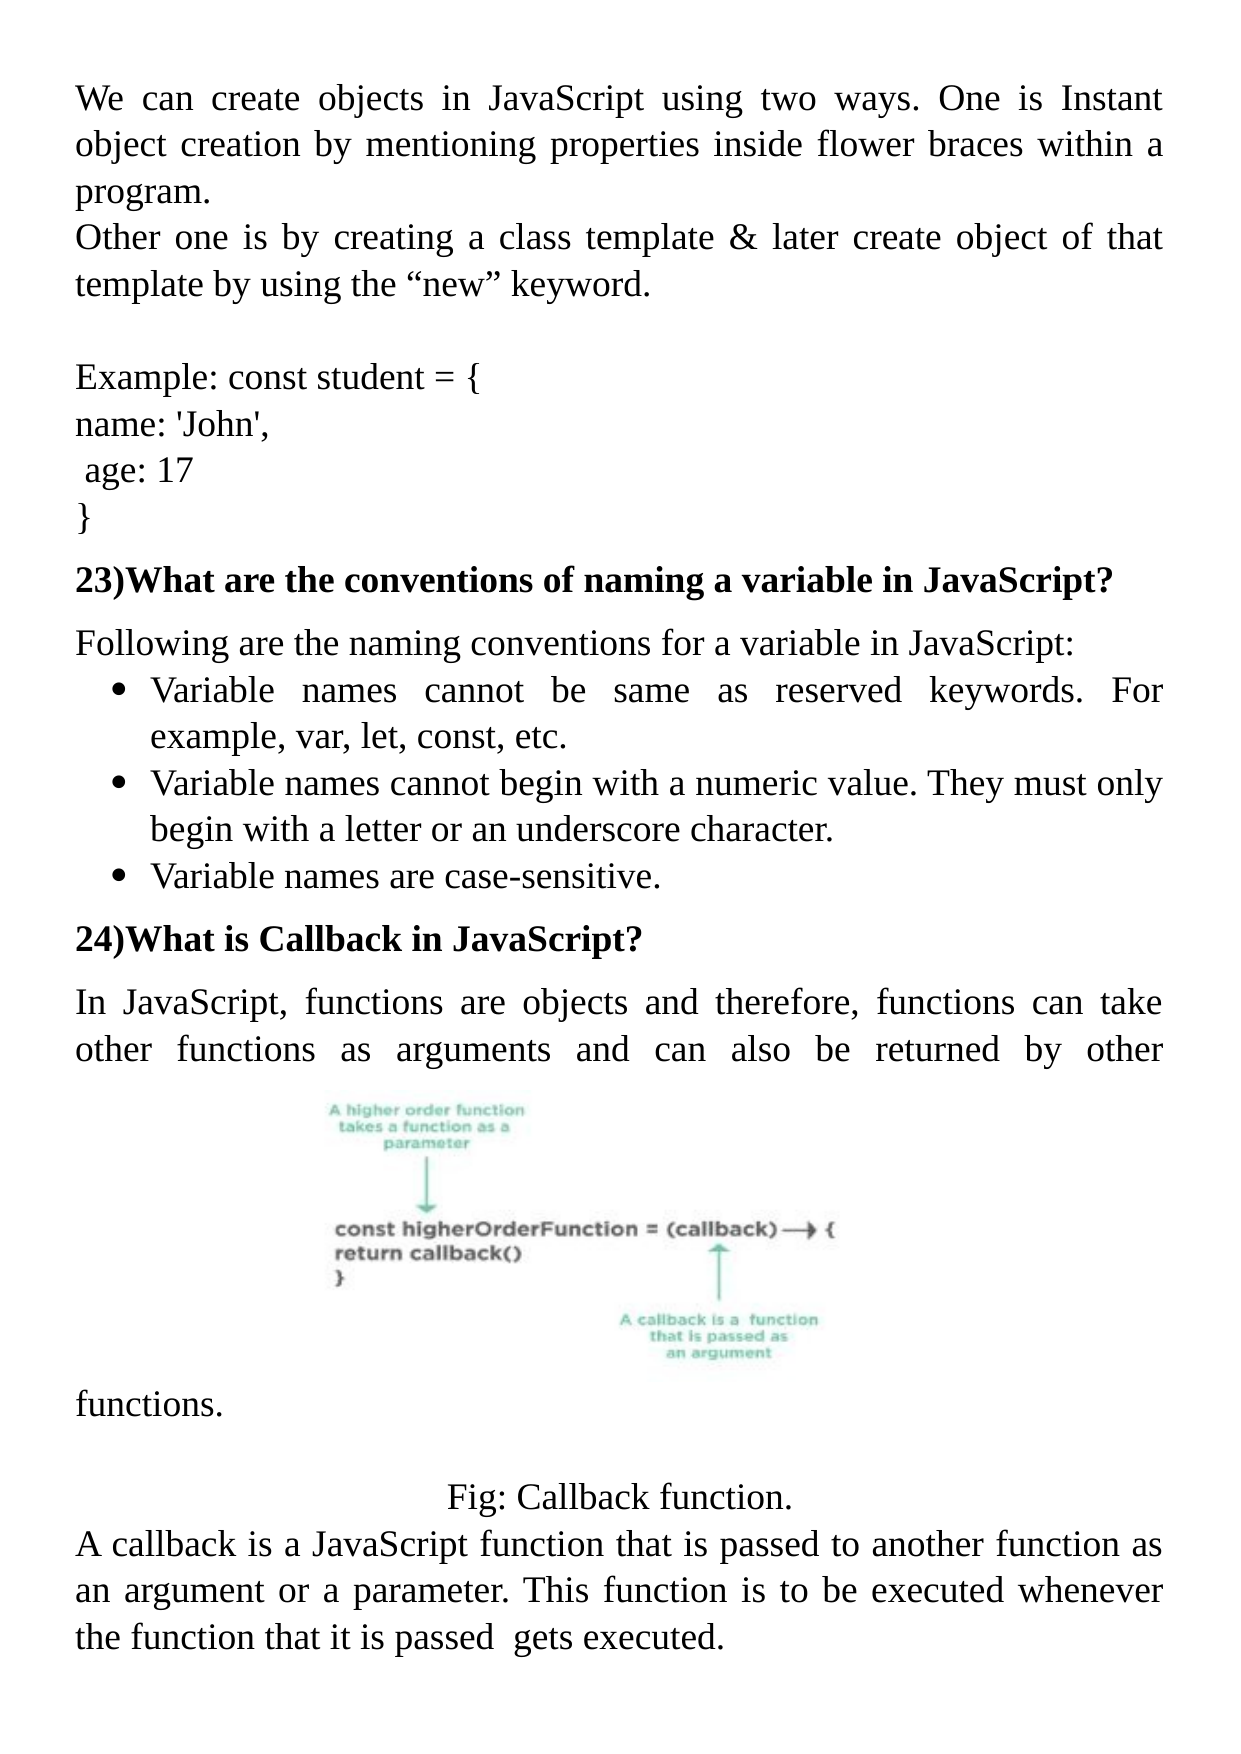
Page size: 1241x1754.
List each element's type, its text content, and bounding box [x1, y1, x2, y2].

text name: 'John', [75, 401, 1165, 444]
text Following are the naming conventions for a variable in JavaScript: [75, 621, 1165, 664]
list Variable names cannot be same as reserved keywords. For example, var, let, const, etc. [112, 667, 1165, 757]
text A callback is a JavaScript function that is passed to another function as an argument or a parameter. This function is to be executed whenever the function that it is passed gets executed. [75, 1521, 1165, 1657]
list Variable names are case-sensitive. [112, 853, 1165, 896]
text We can create objects in JavaScript using two ways. One is Instant object creation by mentioning properties inside flower braces within a program. [75, 75, 1165, 211]
picture [296, 1090, 849, 1382]
text 24)What is Callback in JavaScript? [75, 917, 1165, 960]
text Fig: Callback function. [75, 1474, 1165, 1517]
text 23)What are the conventions of naming a variable in JavaScript? [75, 557, 1165, 600]
text Example: const student = { [75, 354, 1165, 397]
text Other one is by creating a class template & later create object of that template by using the “new” keyword. [75, 215, 1165, 304]
list Variable names cannot begin with a numeric value. They must only begin with a letter or an underscore character. [112, 760, 1165, 850]
text age: 17 [75, 447, 1165, 491]
text } [75, 494, 1165, 537]
